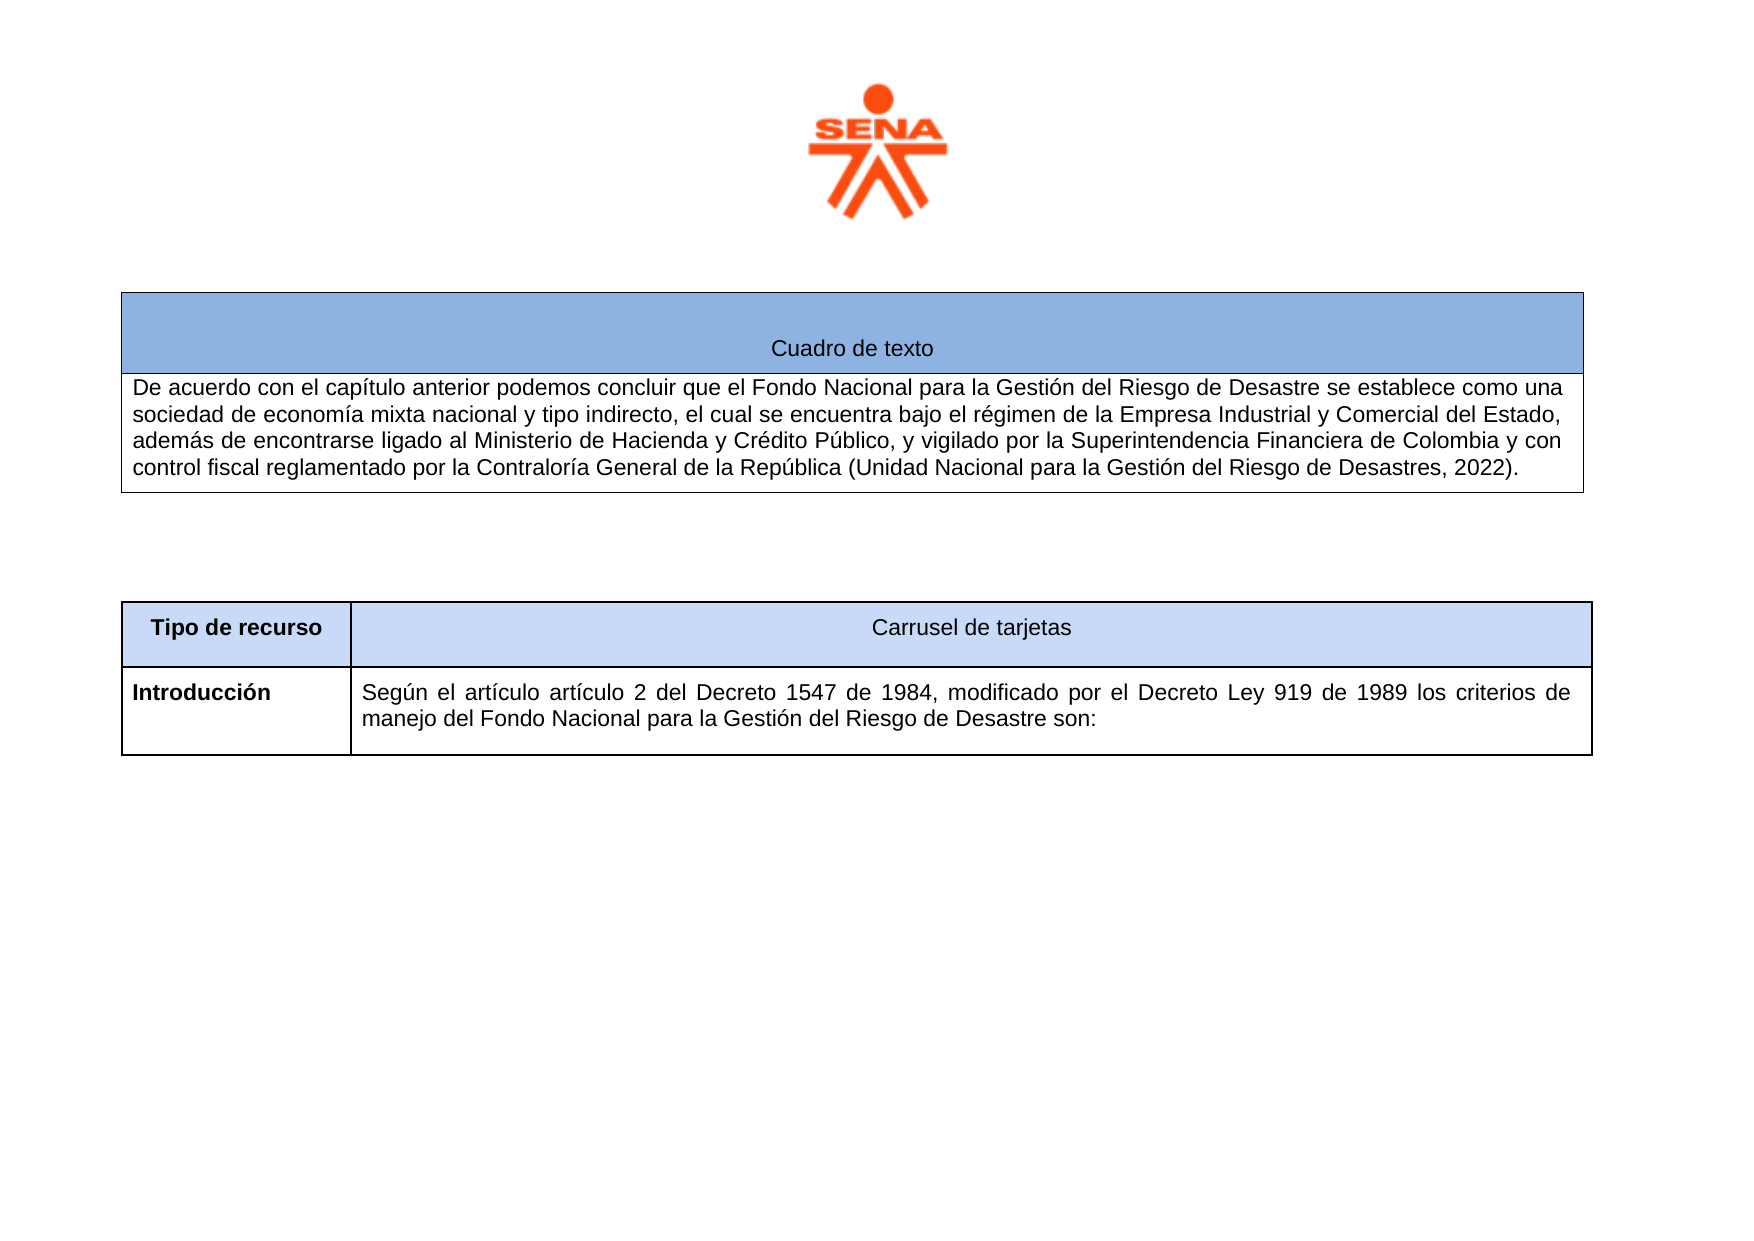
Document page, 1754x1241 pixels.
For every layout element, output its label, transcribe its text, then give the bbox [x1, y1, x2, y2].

table_cell Introducción [123, 668, 350, 754]
table_cell De acuerdo con el capítulo anterior podemos concluir que el Fondo Nacional para la Gestión del Riesgo de Desastre se establece como una sociedad de economía mixta nacional y tipo indirecto, el cual se encuentra bajo el régimen de la Empresa Industrial y Comercial del Estado, además de encontrarse ligado al Ministerio de Hacienda y Crédito Público, y vigilado por la Superintendencia Financiera de Colombia y con control fiscal reglamentado por la Contraloría General de la República (Unidad Nacional para la Gestión del Riesgo de Desastres, 2022). [122, 374, 1583, 492]
table_header Cuadro de texto [122, 293, 1583, 373]
table_cell Según el artículo artículo 2 del Decreto 1547 de 1984, modificado por el Decreto Ley 919 de 1989 los criterios de manejo del Fondo Nacional para la Gestión del Riesgo de Desastre son: [352, 668, 1591, 754]
picture [796, 75, 958, 227]
table_header Carrusel de tarjetas [352, 603, 1591, 666]
table_header Tipo de recurso [123, 603, 350, 666]
